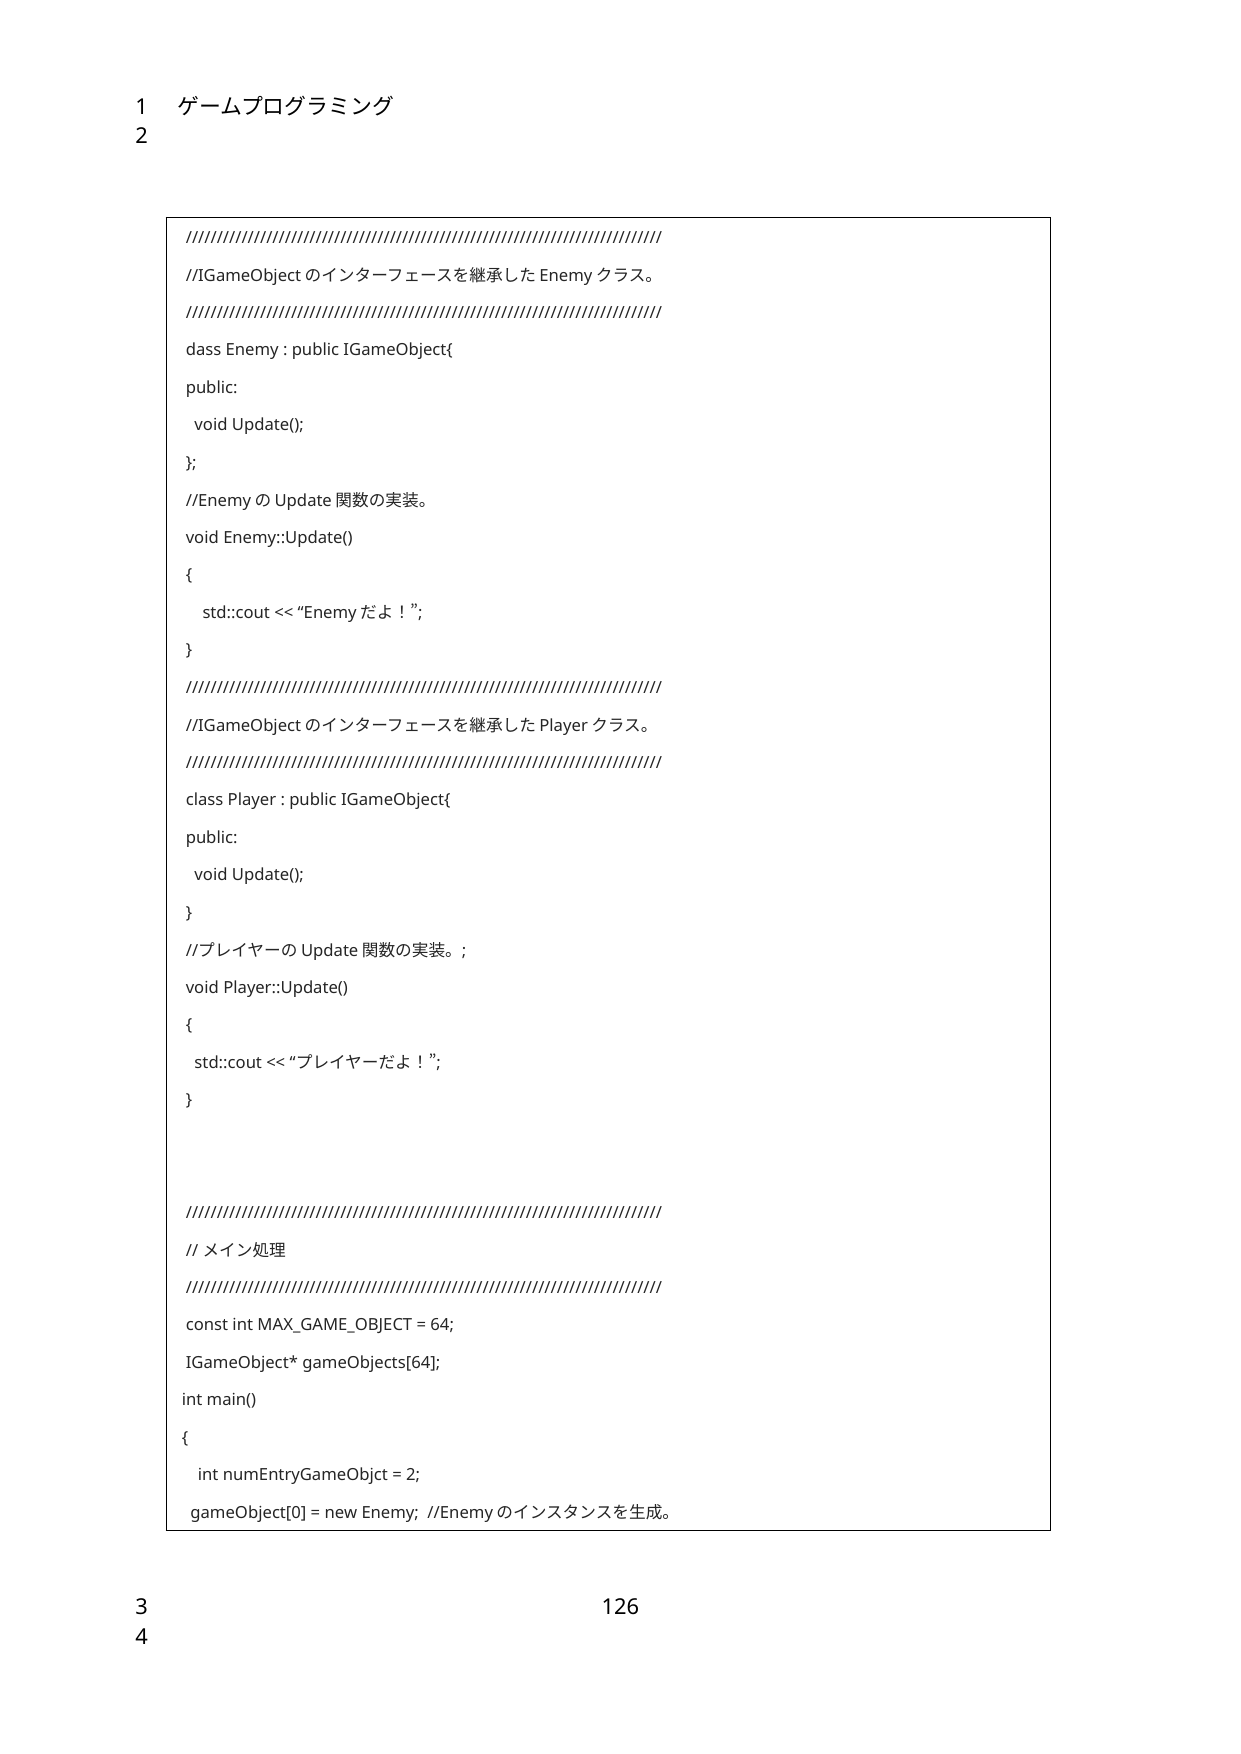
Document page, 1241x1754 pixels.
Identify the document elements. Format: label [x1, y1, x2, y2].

table_header [167, 218, 1050, 1530]
